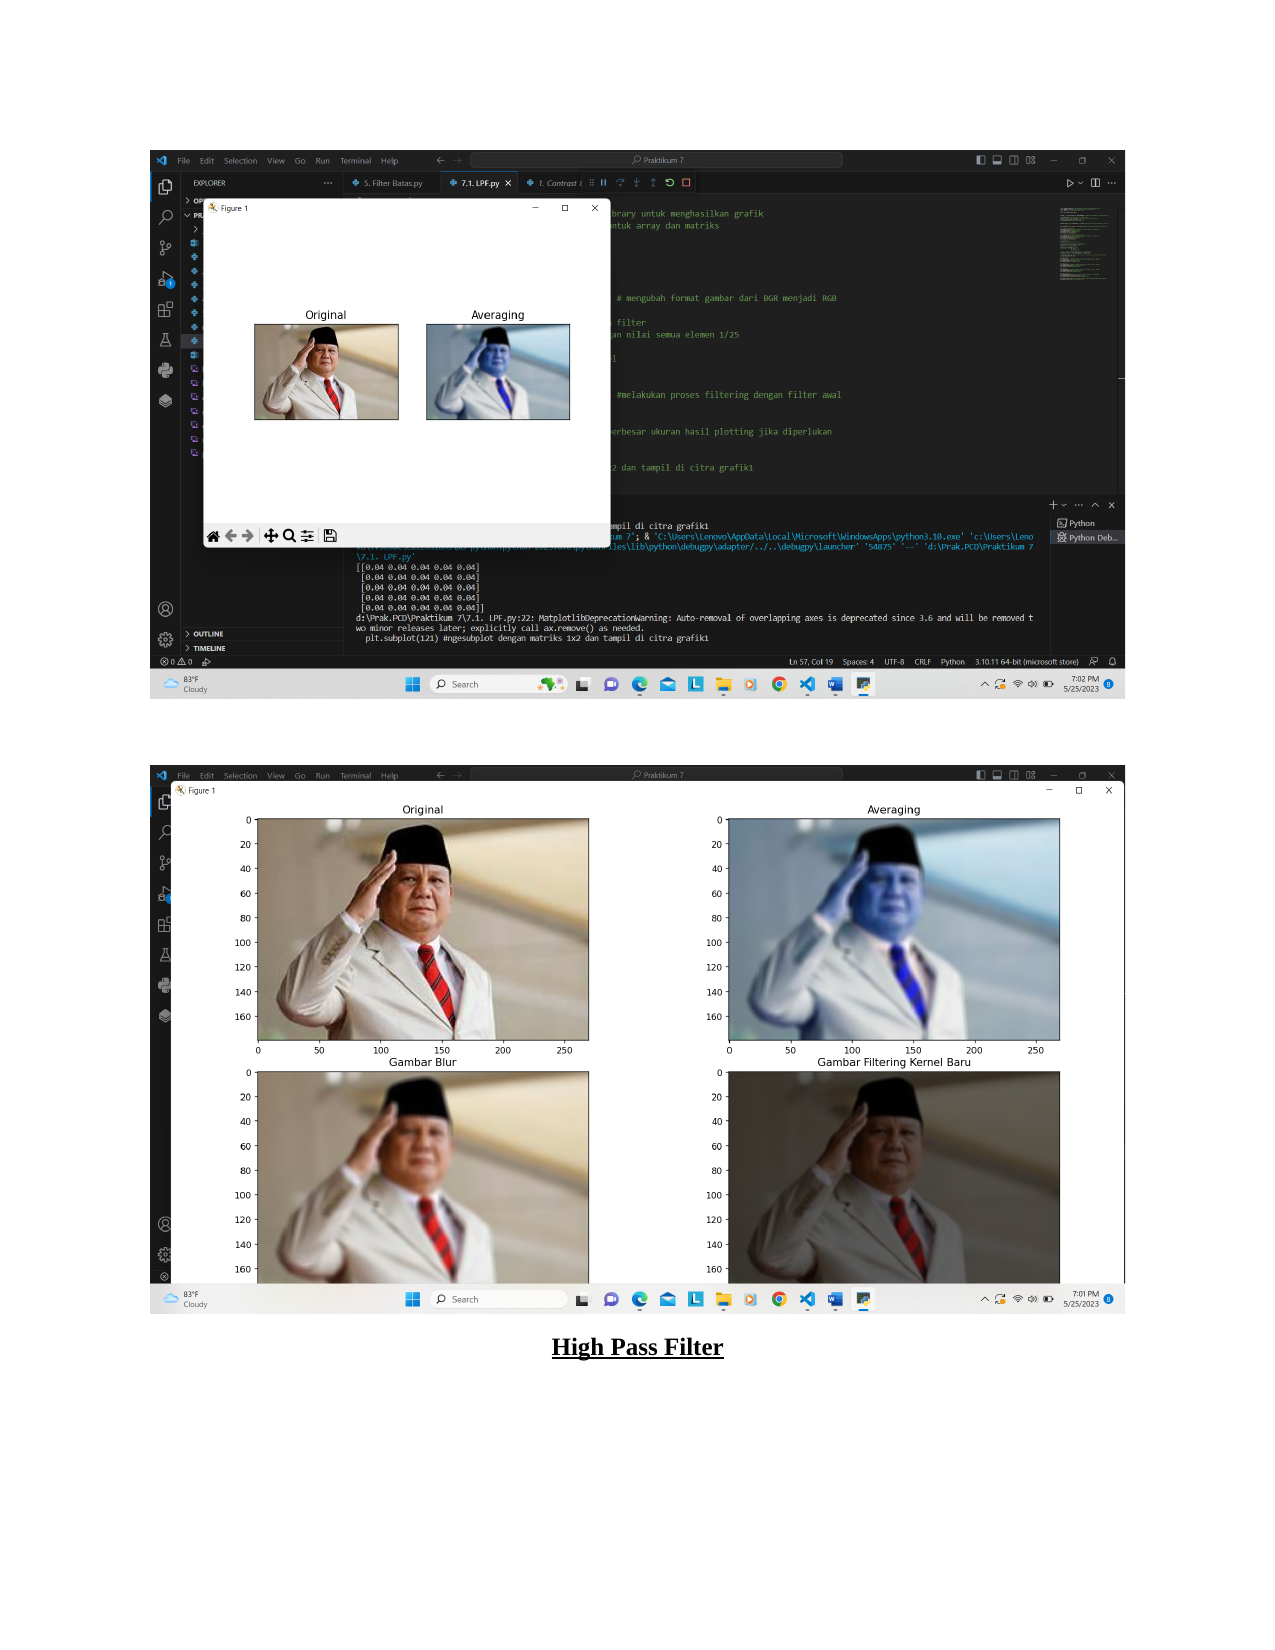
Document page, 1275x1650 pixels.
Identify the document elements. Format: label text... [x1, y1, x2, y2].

picture [150, 765, 1125, 1314]
picture [150, 150, 1125, 699]
text High Pass Filter [150, 1332, 1125, 1361]
